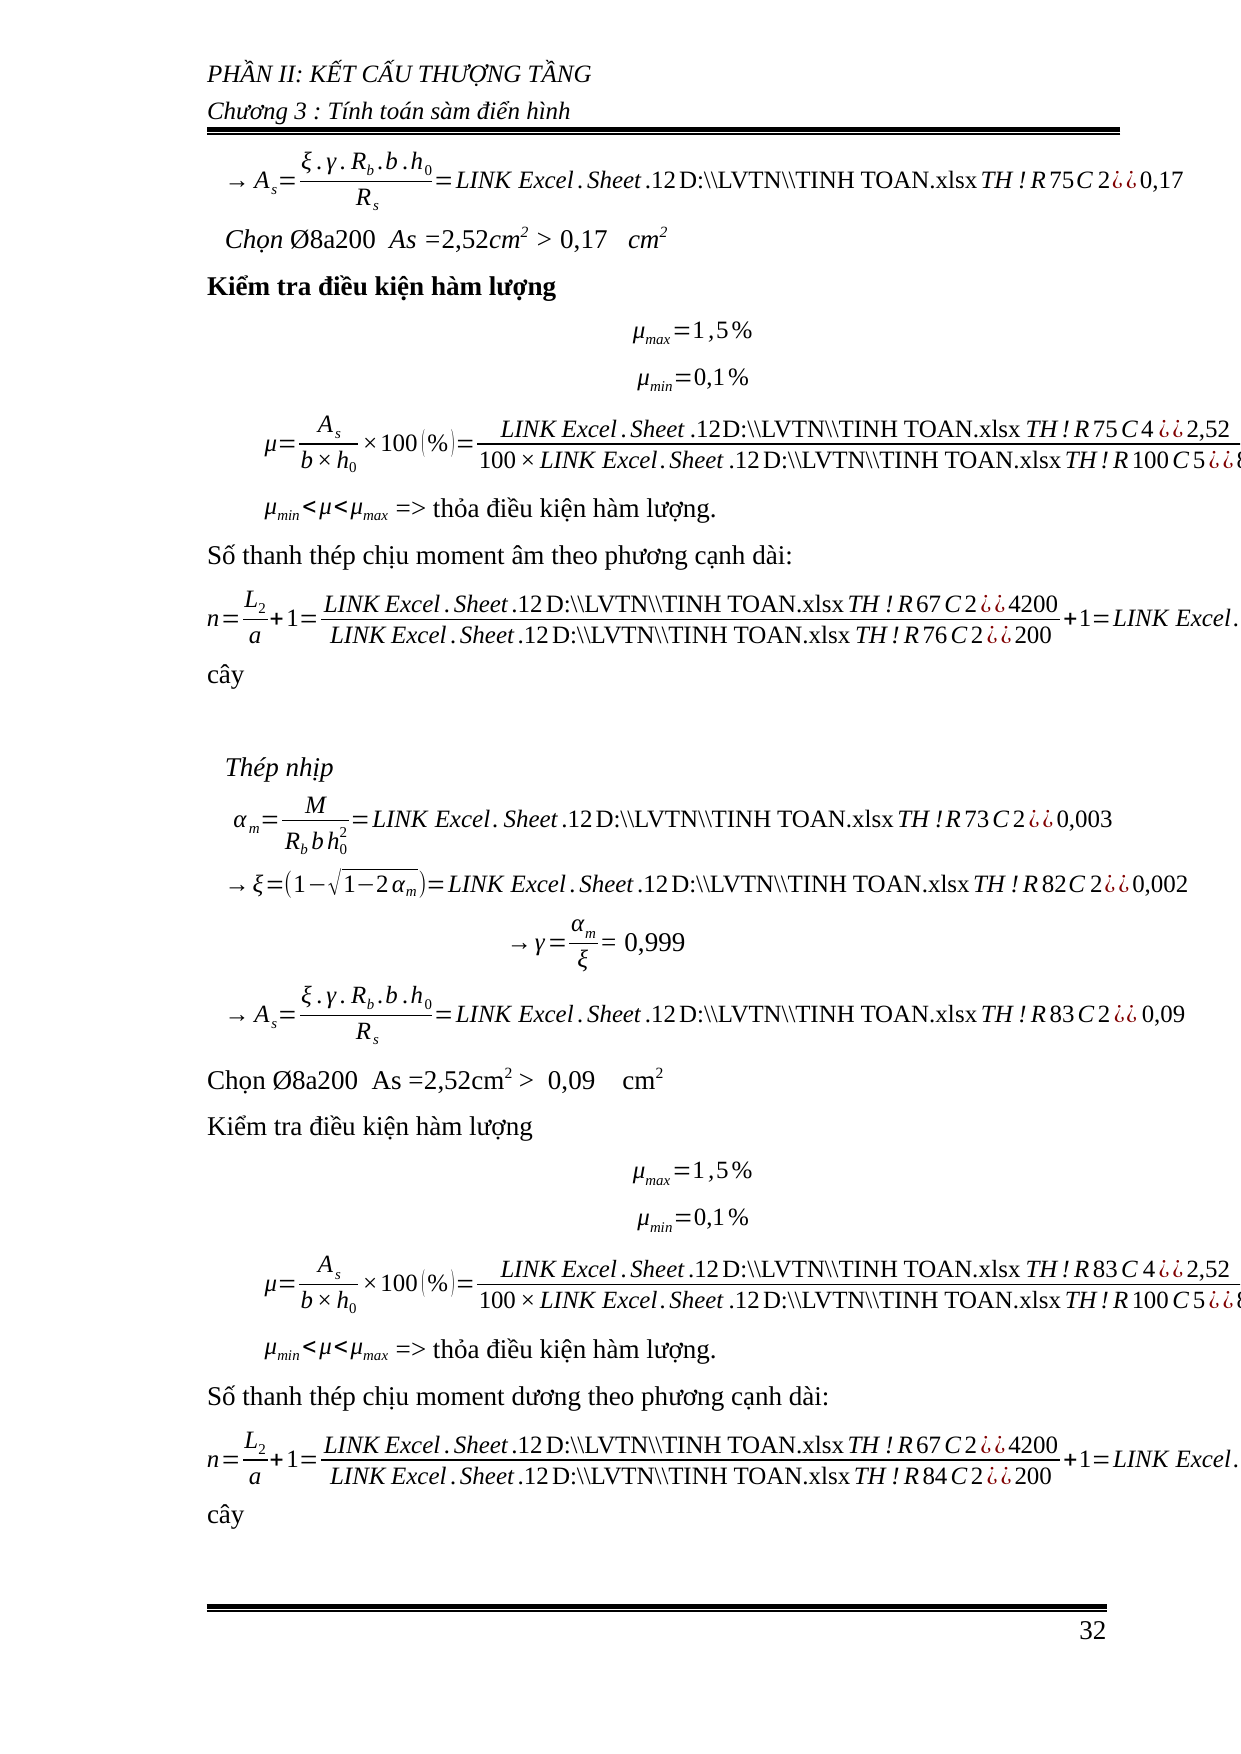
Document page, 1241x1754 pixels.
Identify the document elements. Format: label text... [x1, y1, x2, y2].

text Chọn Ø8a200 As =2,52cm2 > 0,09 cm2 [207, 1064, 1122, 1095]
text = 0,999 [479, 910, 1122, 973]
text cây [207, 1426, 1122, 1529]
text Thép nhịp [224, 751, 1122, 782]
text => thỏa điều kiện hàm lượng. [207, 1333, 1122, 1364]
text Số thanh thép chịu moment âm theo phương cạnh dài: [207, 539, 1122, 570]
text Số thanh thép chịu moment dương theo phương cạnh dài: [207, 1380, 1122, 1411]
text => thỏa điều kiện hàm lượng. [207, 492, 1122, 524]
text cây [207, 586, 1122, 689]
text Kiểm tra điều kiện hàm lượng [207, 1111, 1122, 1142]
text Chọn Ø8a200 As =2,52cm2 > 0,17 cm2 [224, 223, 1122, 254]
text Kiểm tra điều kiện hàm lượng [207, 270, 1122, 301]
